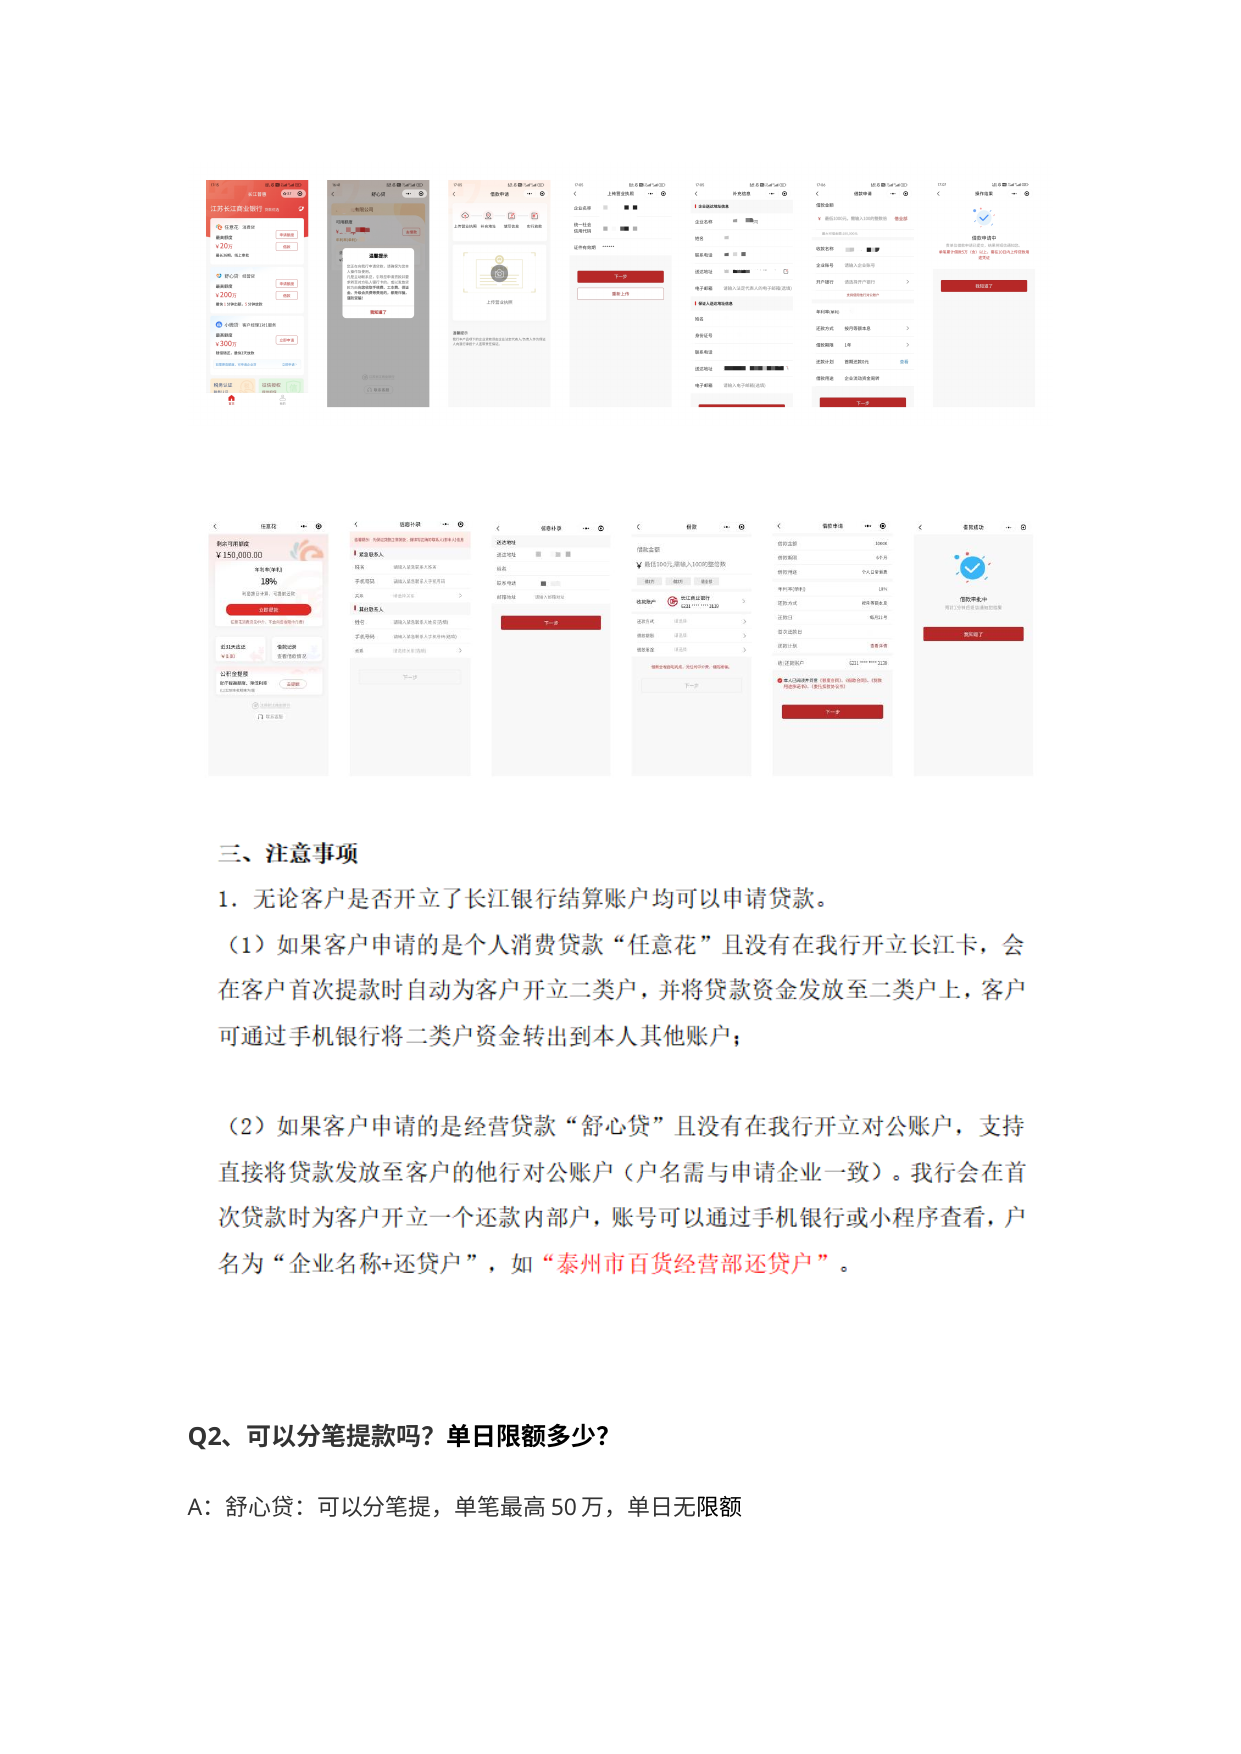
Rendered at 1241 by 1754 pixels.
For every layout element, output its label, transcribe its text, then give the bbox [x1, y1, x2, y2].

subtitle Q2、可以分笔提款吗？单日限额多少？ [187, 1402, 1053, 1467]
picture [187, 830, 1054, 1301]
picture [187, 162, 1054, 426]
picture [187, 499, 1054, 797]
text A：舒心贷：可以分笔提，单笔最高50万，单日无限额 [187, 1473, 1053, 1538]
